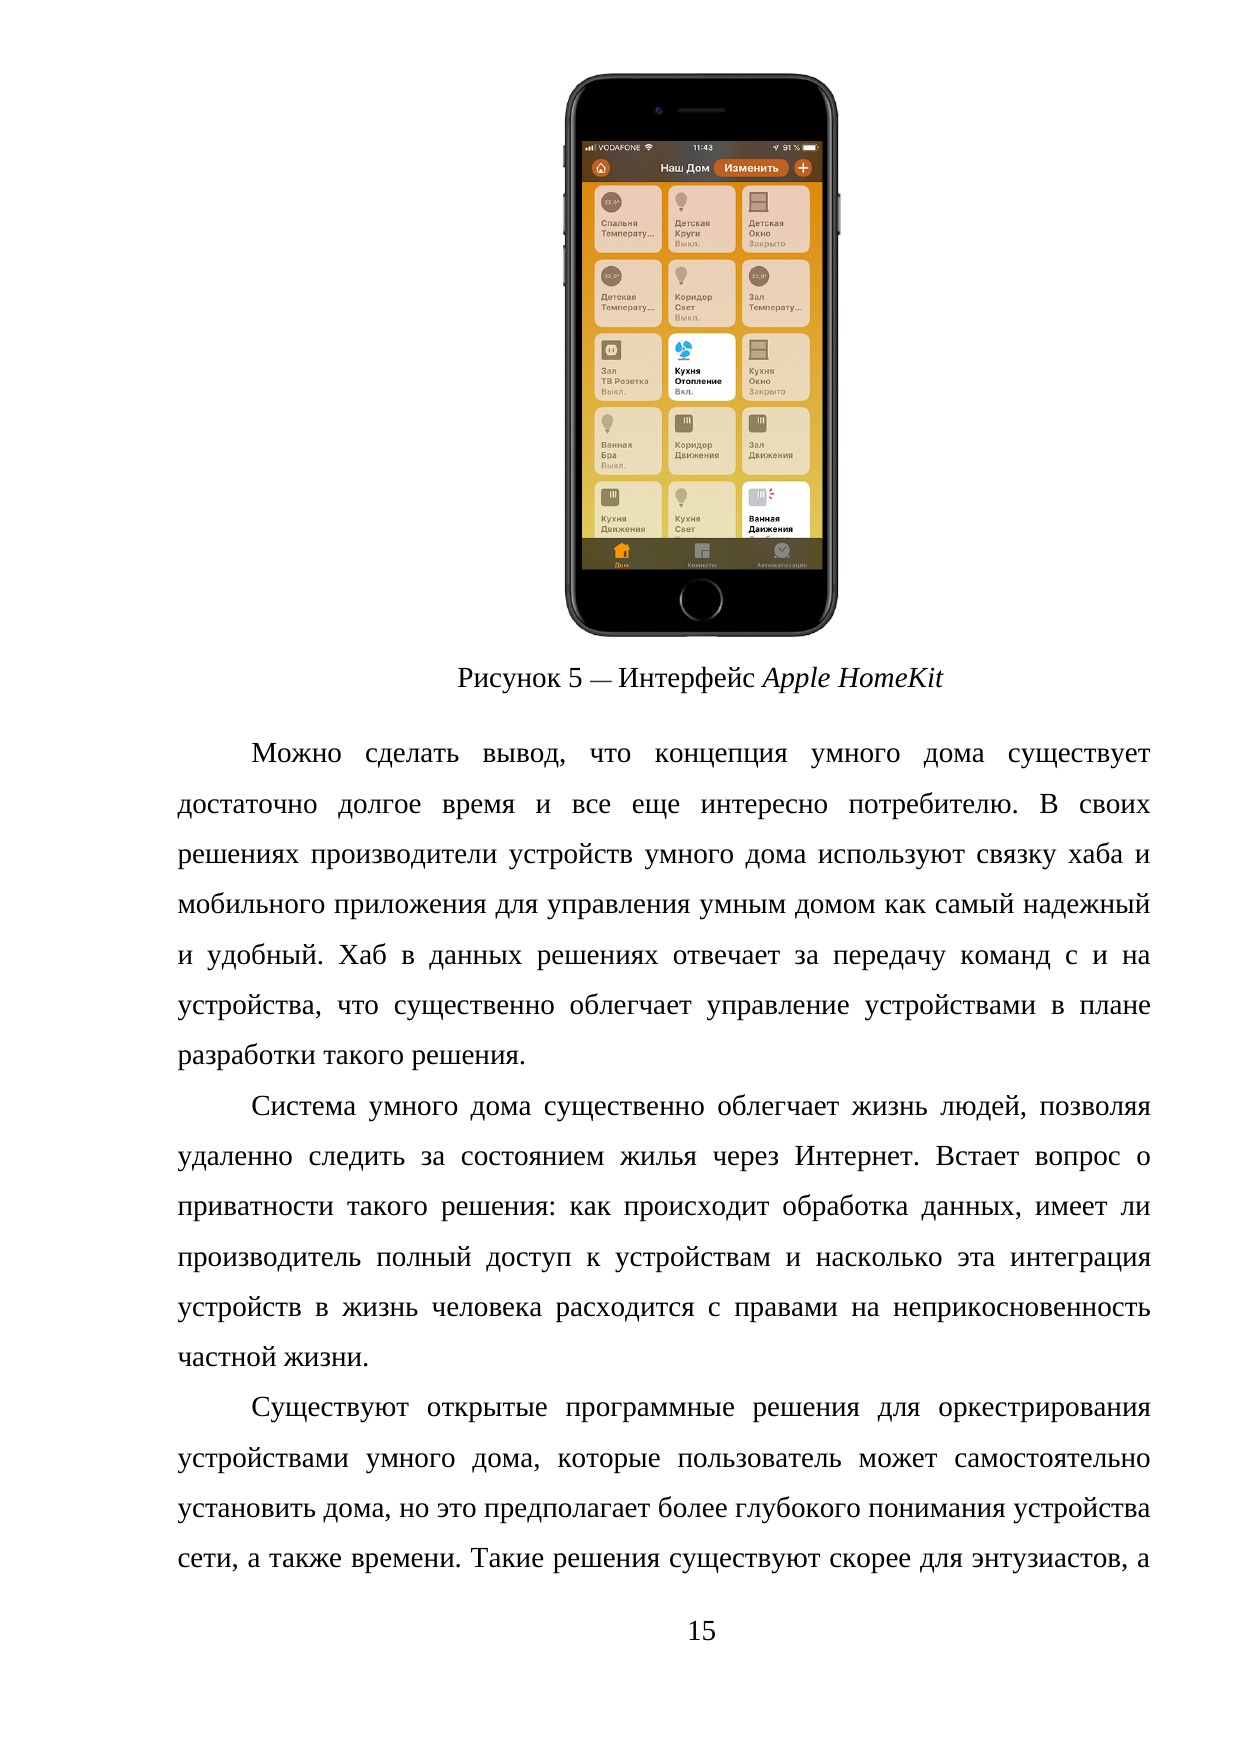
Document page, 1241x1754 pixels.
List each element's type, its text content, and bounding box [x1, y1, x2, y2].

picture [494, 70, 909, 644]
text Рисунок 5 — Интерфейс Apple HomeKit [177, 660, 1152, 694]
text Система умного дома существенно облегчает жизнь людей, позволяя удаленно следить за состоянием жилья через Интернет. Встает вопрос о приватности такого решения: как происходит обработка данных, имеет ли производитель полный доступ к устройствам и насколько эта интеграция устройств в жизнь человека расходится с правами на неприкосновенность частной жизни. [177, 1088, 1152, 1373]
text Можно сделать вывод, что концепция умного дома существует достаточно долгое время и все еще интересно потребителю. В своих решениях производители устройств умного дома используют связку хаба и мобильного приложения для управления умным домом как самый надежный и удобный. Хаб в данных решениях отвечает за передачу команд с и на устройства, что существенно облегчает управление устройствами в плане разработки такого решения. [177, 736, 1152, 1071]
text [177, 1389, 1152, 1574]
